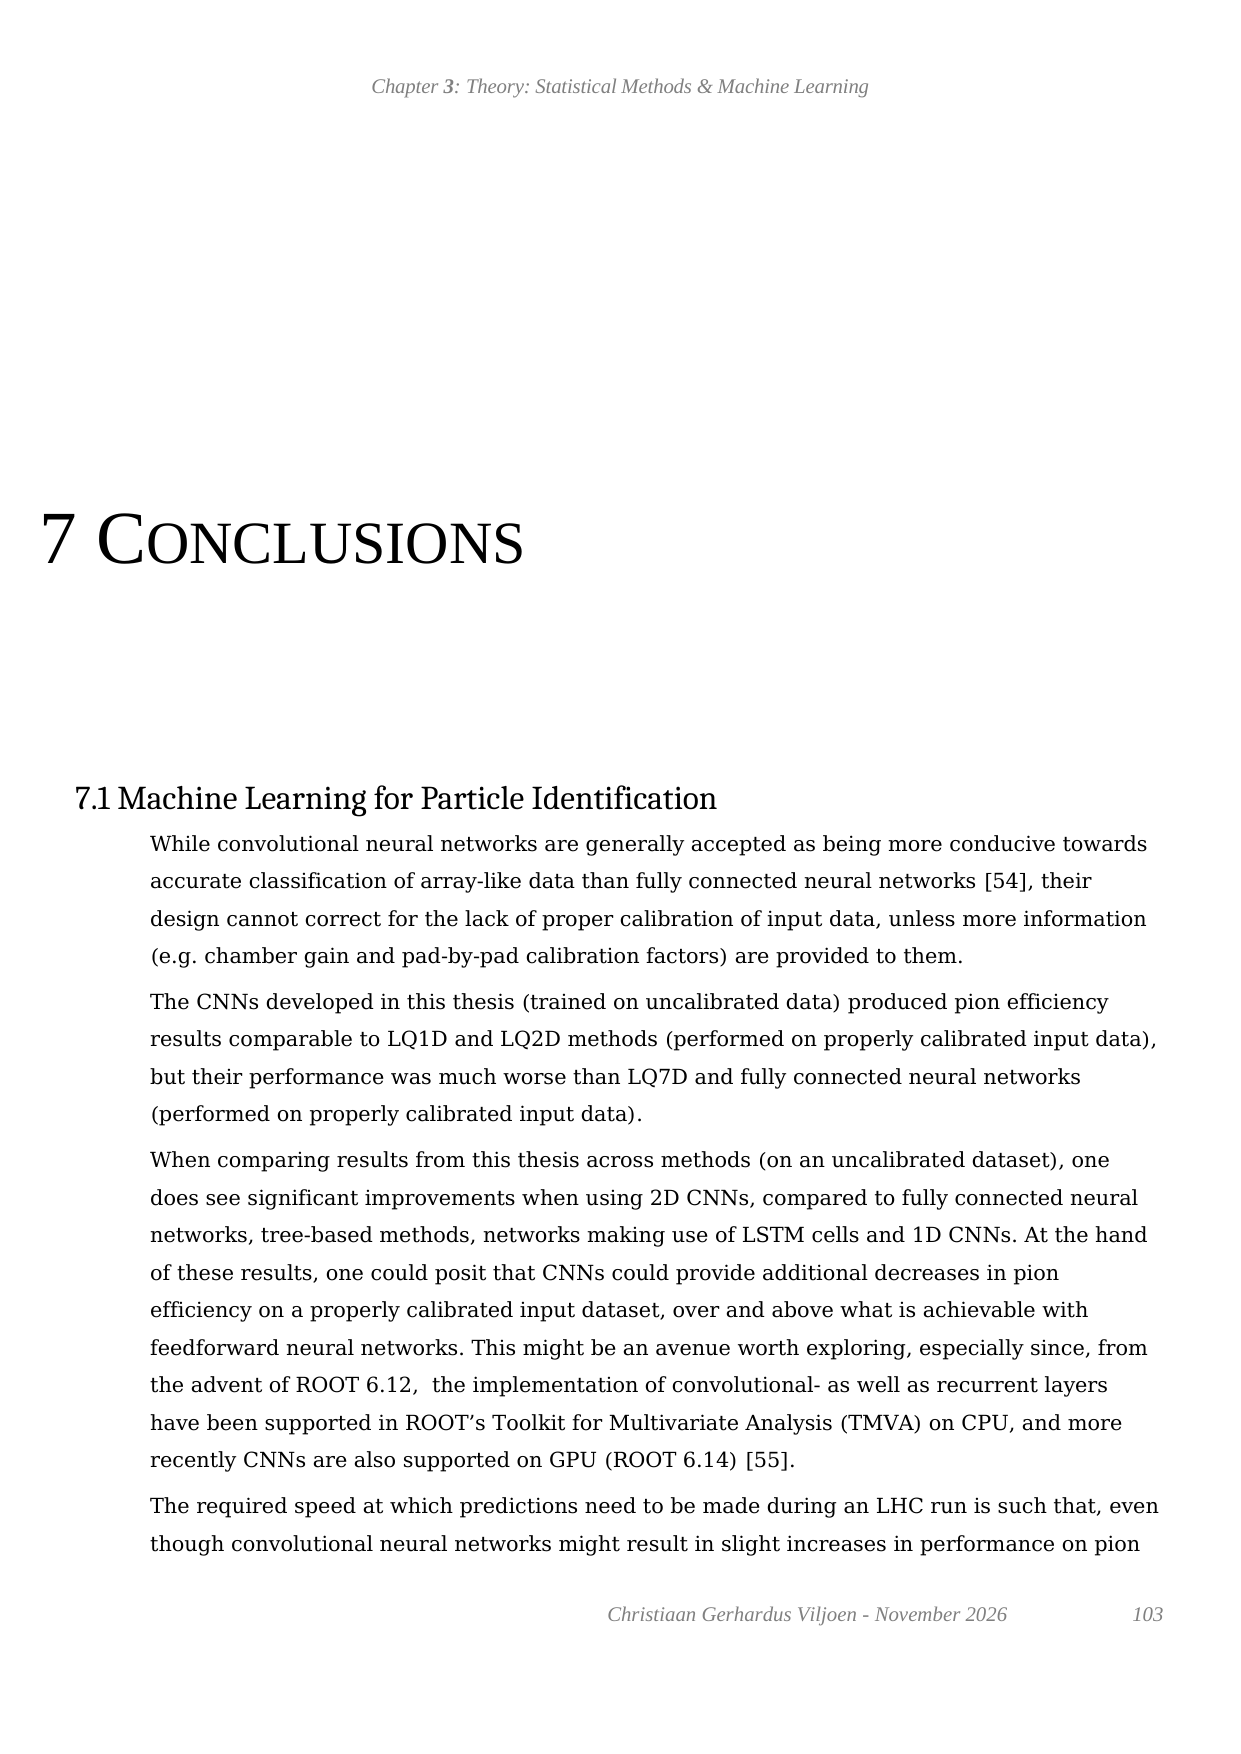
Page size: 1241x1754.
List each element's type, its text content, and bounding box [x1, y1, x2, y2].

subtitle Conclusions [39, 493, 1165, 579]
text While convolutional neural networks are generally accepted as being more conducive towards accurate classification of array-like data than fully connected neural networks , their design cannot correct for the lack of proper calibration of input data, unless more information (e.g. chamber gain and pad-by-pad calibration factors) are provided to them. [150, 830, 1165, 968]
subtitle Machine Learning for Particle Identification [75, 779, 1165, 818]
text The CNNs developed in this thesis (trained on uncalibrated data) produced pion efficiency results comparable to LQ1D and LQ2D methods (performed on properly calibrated input data), but their performance was much worse than LQ7D and fully connected neural networks (performed on properly calibrated input data). [150, 989, 1165, 1126]
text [150, 1493, 1165, 1555]
text When comparing results from this thesis across methods (on an uncalibrated dataset), one does see significant improvements when using 2D CNNs, compared to fully connected neural networks, tree-based methods, networks making use of LSTM cells and 1D CNNs. At the hand of these results, one could posit that CNNs could provide additional decreases in pion efficiency on a properly calibrated input dataset, over and above what is achievable with feedforward neural networks. This might be an avenue worth exploring, especially since, from the advent of ROOT 6.12, the implementation of convolutional- as well as recurrent layers have been supported in ROOT’s Toolkit for Multivariate Analysis (TMVA) on CPU, and more recently CNNs are also supported on GPU (ROOT 6.14) . [150, 1147, 1165, 1472]
